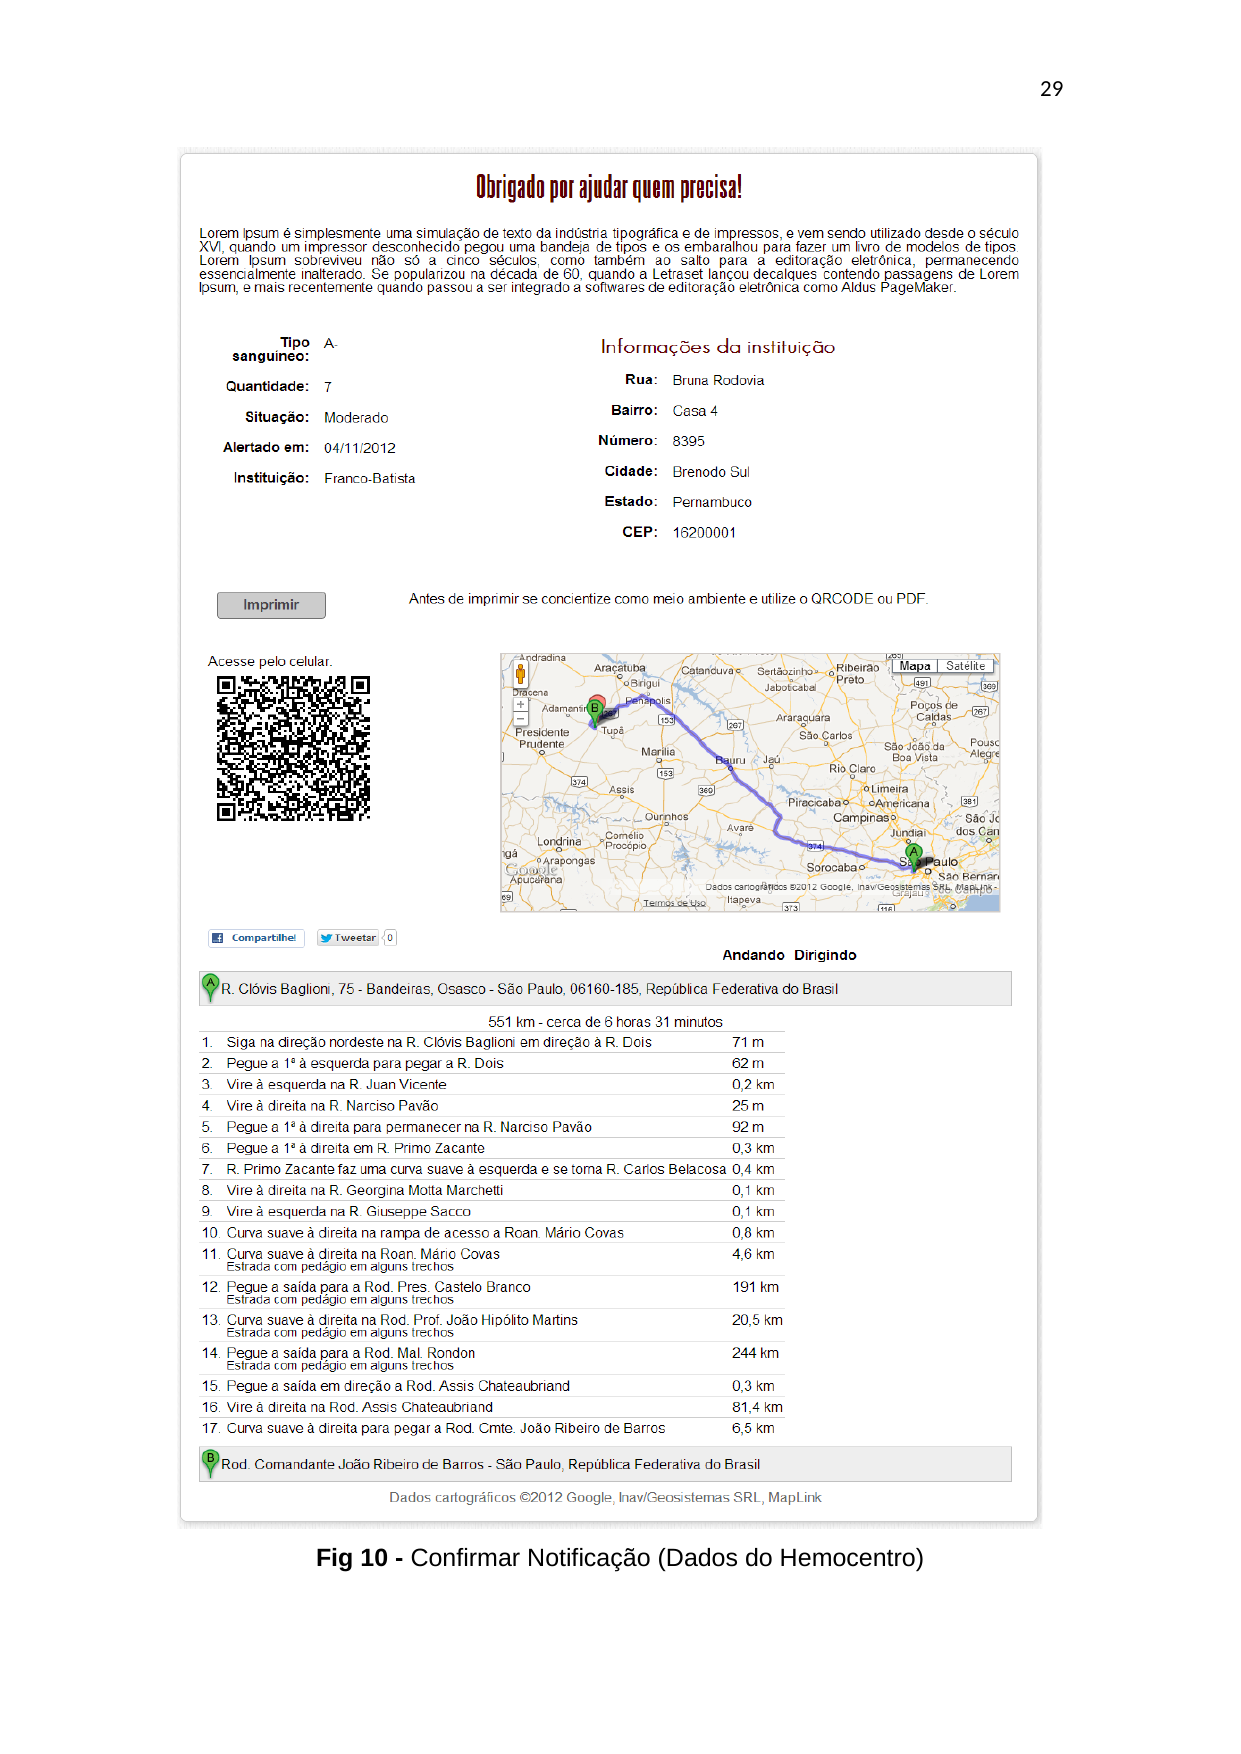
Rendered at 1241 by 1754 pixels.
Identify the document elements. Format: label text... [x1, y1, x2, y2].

picture [177, 147, 1043, 1529]
text Fig 10 - Confirmar Notificação (Dados do Hemocentro) [177, 1543, 1063, 1572]
